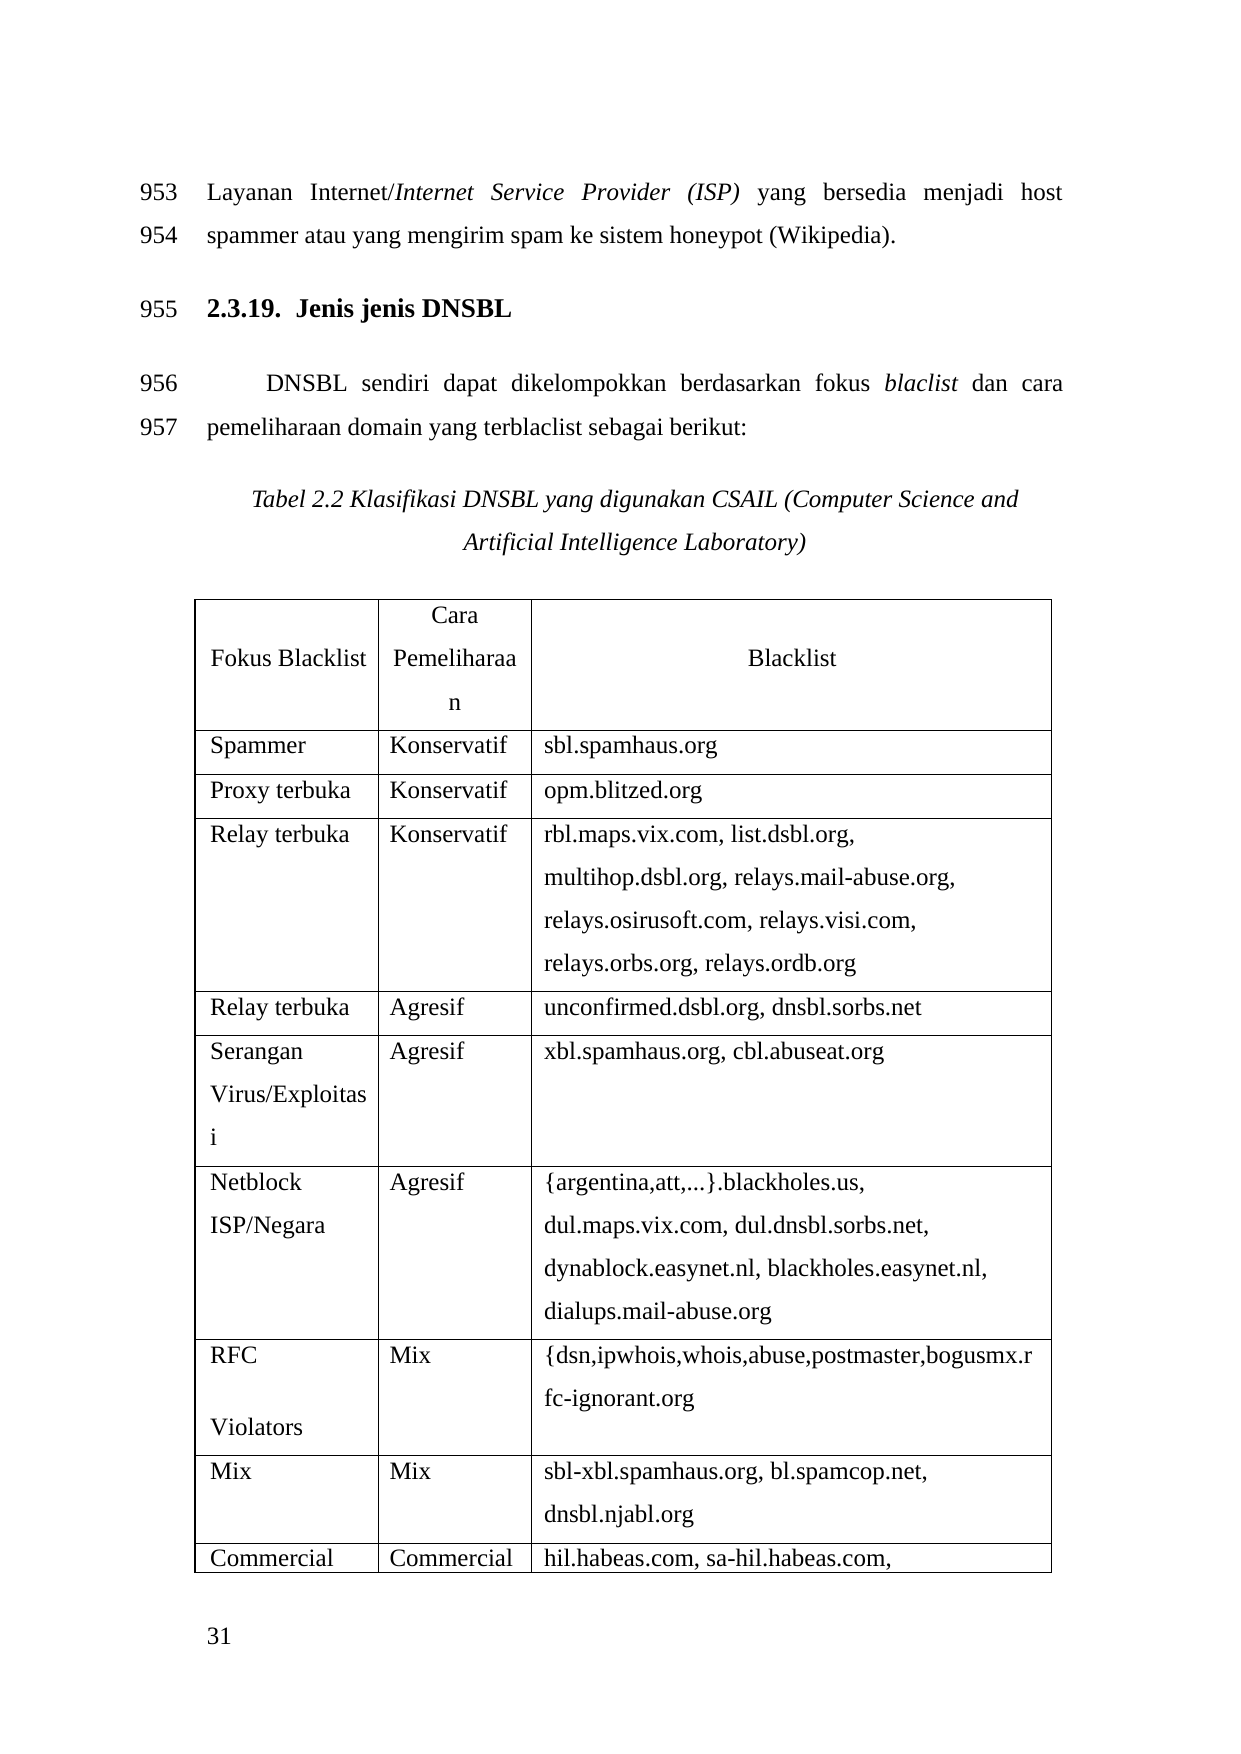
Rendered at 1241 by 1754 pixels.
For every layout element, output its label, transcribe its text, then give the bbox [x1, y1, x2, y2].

table_cell Konservatif [379, 731, 531, 774]
table_cell Agresif [379, 992, 531, 1035]
table_cell Netblock ISP/Negara [196, 1167, 378, 1339]
table_cell sbl.spamhaus.org [532, 731, 1051, 774]
table_cell Relay terbuka [196, 992, 378, 1035]
table_header Cara Pemeliharaan [379, 600, 531, 729]
table_cell Konservatif [379, 819, 531, 991]
table_cell Commercial [379, 1544, 531, 1572]
table_cell Mix [379, 1456, 531, 1542]
table_cell Mix [379, 1340, 531, 1455]
table_cell {argentina,att,...}.blackholes.us, dul.maps.vix.com, dul.dnsbl.sorbs.net, dynablock.easynet.nl, blackholes.easynet.nl, dialups.mail-abuse.org [532, 1167, 1051, 1339]
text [207, 177, 1063, 249]
text DNSBL sendiri dapat dikelompokkan berdasarkan fokus blaclist dan cara pemeliharaan domain yang terblaclist sebagai berikut: [207, 368, 1063, 440]
table_header Blacklist [532, 600, 1051, 729]
table_cell Agresif [379, 1036, 531, 1166]
table_cell xbl.spamhaus.org, cbl.abuseat.org [532, 1036, 1051, 1166]
table_cell Spammer [196, 731, 378, 774]
table_cell Mix [196, 1456, 378, 1542]
table_cell Serangan Virus/Exploitasi [196, 1036, 378, 1166]
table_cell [532, 1544, 1051, 1572]
table_cell opm.blitzed.org [532, 775, 1051, 818]
table_cell Agresif [379, 1167, 531, 1339]
subtitle Jenis jenis DNSBL [207, 293, 1063, 324]
table_cell Konservatif [379, 775, 531, 818]
table_cell RFC Violators [196, 1340, 378, 1455]
table_cell unconfirmed.dsbl.org, dnsbl.sorbs.net [532, 992, 1051, 1035]
table_cell Relay terbuka [196, 819, 378, 991]
table_cell Proxy terbuka [196, 775, 378, 818]
table_cell rbl.maps.vix.com, list.dsbl.org, multihop.dsbl.org, relays.mail-abuse.org, relays.osirusoft.com, relays.visi.com, relays.orbs.org, relays.ordb.org [532, 819, 1051, 991]
table_cell Commercial [196, 1544, 378, 1572]
table_header Fokus Blacklist [196, 600, 378, 729]
table_cell sbl-xbl.spamhaus.org, bl.spamcop.net, dnsbl.njabl.org [532, 1456, 1051, 1542]
table_cell {dsn,ipwhois,whois,abuse,postmaster,bogusmx.rfc-ignorant.org [532, 1340, 1051, 1455]
